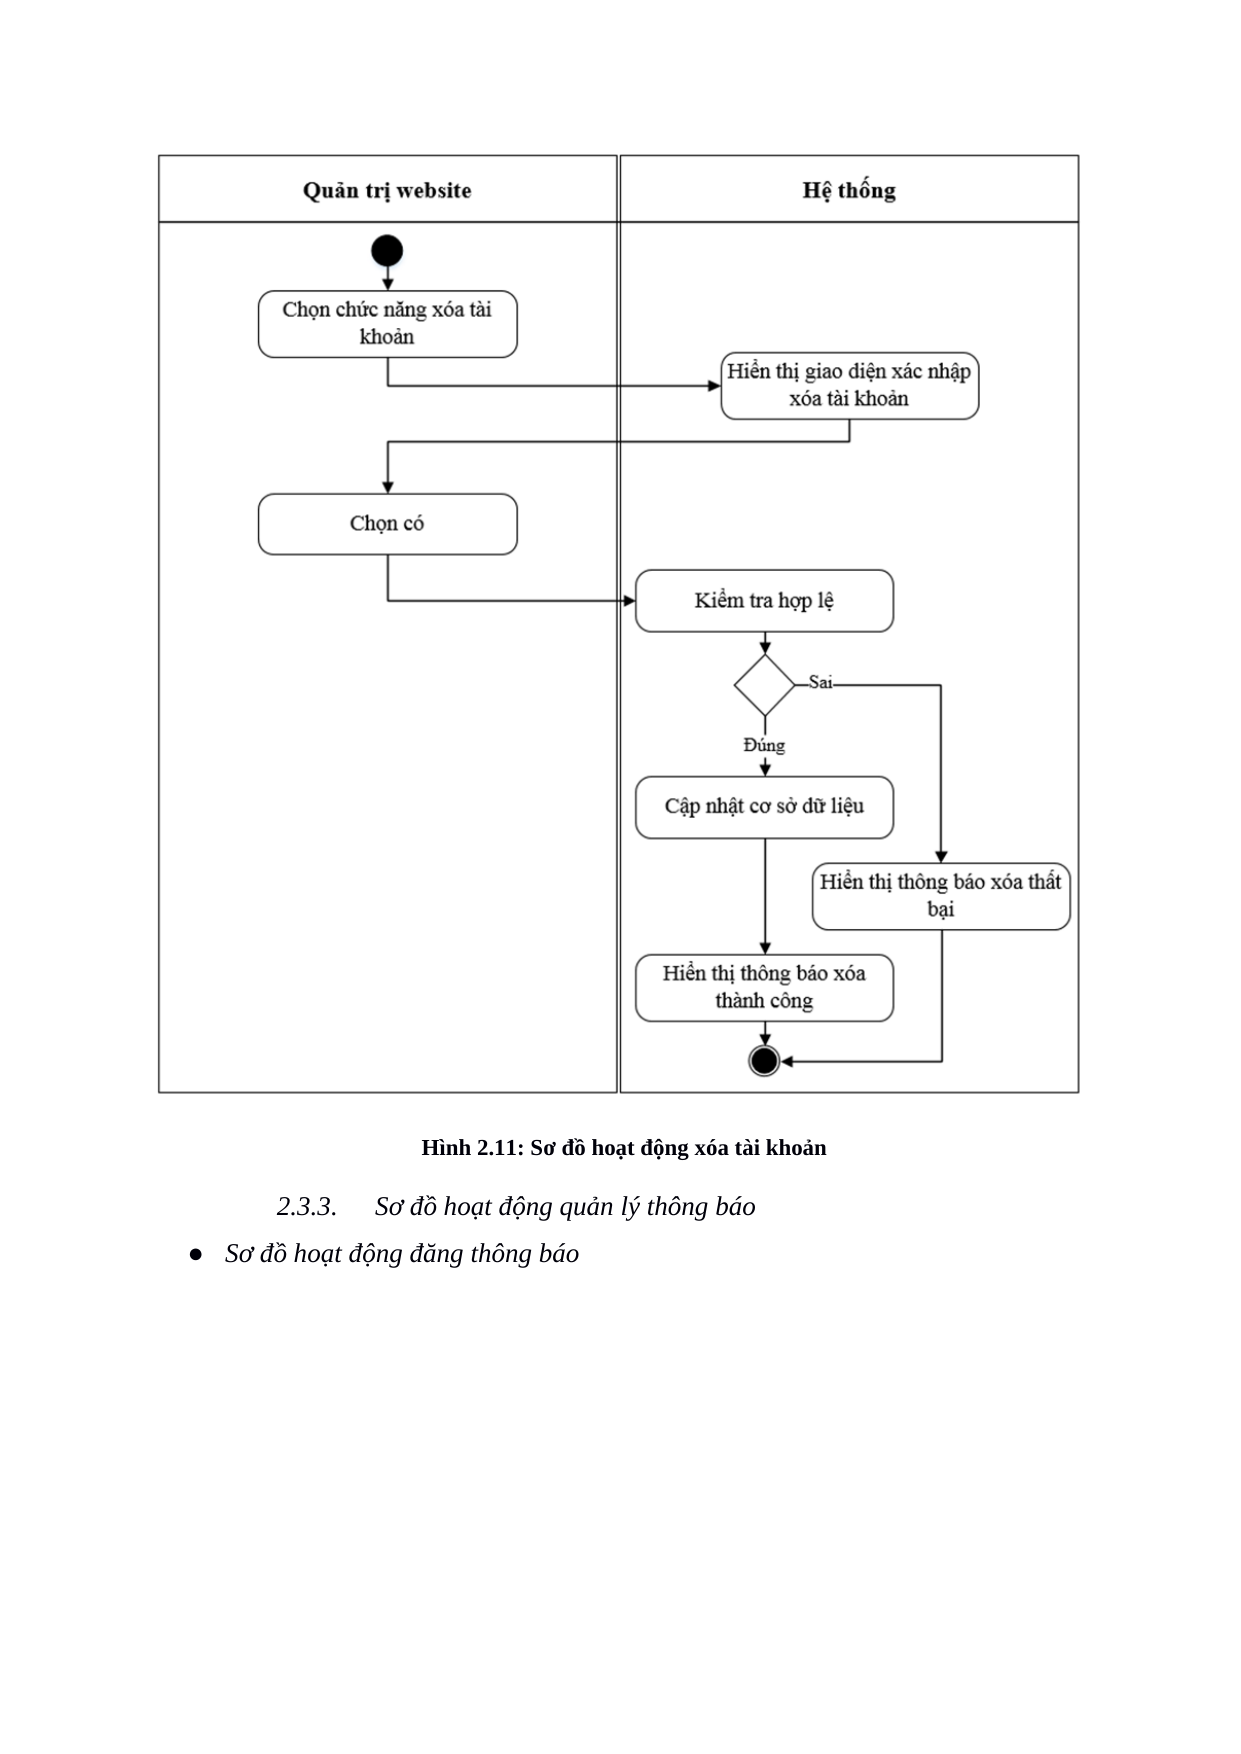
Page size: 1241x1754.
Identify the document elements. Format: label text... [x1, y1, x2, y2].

list Sơ đồ hoạt động đăng thông báo [187, 1237, 1067, 1268]
picture [150, 150, 1091, 1105]
subtitle Hình 2.11: Sơ đồ hoạt động xóa tài khoản [160, 1134, 1088, 1160]
list Sơ đồ hoạt động quản lý thông báo [337, 1190, 1067, 1221]
